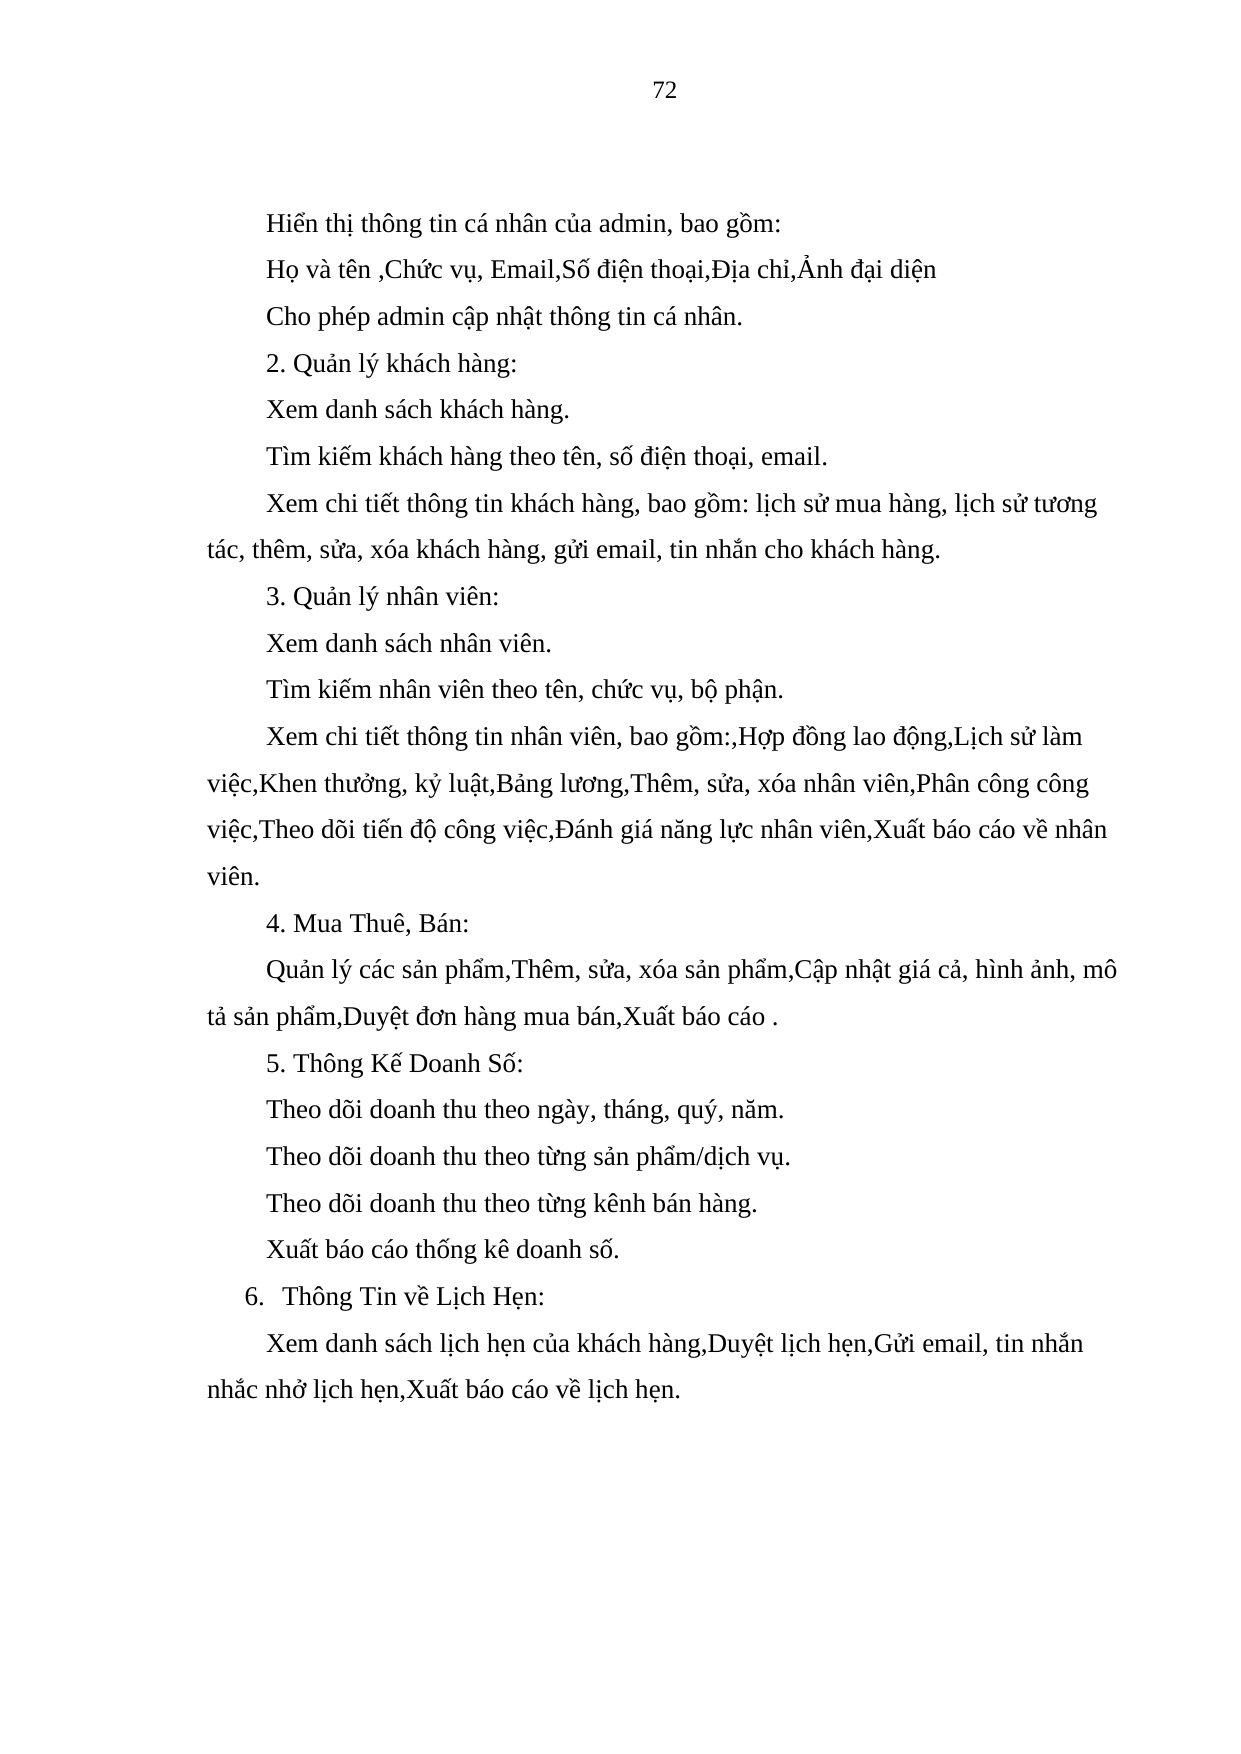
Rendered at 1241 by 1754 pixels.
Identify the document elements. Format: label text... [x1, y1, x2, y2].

text 4. Mua Thuê, Bán: [207, 907, 1122, 938]
text Xem chi tiết thông tin khách hàng, bao gồm: lịch sử mua hàng, lịch sử tương tác, thêm, sửa, xóa khách hàng, gửi email, tin nhắn cho khách hàng. [207, 487, 1122, 564]
text Theo dõi doanh thu theo từng kênh bán hàng. [207, 1187, 1122, 1218]
text 5. Thông Kế Doanh Số: [207, 1047, 1122, 1078]
text 3. Quản lý nhân viên: [207, 580, 1122, 611]
text Xem danh sách khách hàng. [207, 393, 1122, 424]
text Xem danh sách lịch hẹn của khách hàng,Duyệt lịch hẹn,Gửi email, tin nhắn nhắc nhở lịch hẹn,Xuất báo cáo về lịch hẹn. [207, 1327, 1122, 1404]
text Hiển thị thông tin cá nhân của admin, bao gồm: [207, 207, 1122, 238]
text Họ và tên ,Chức vụ, Email,Số điện thoại,Địa chỉ,Ảnh đại diện [207, 253, 1122, 284]
list Thông Tin về Lịch Hẹn: [244, 1280, 1122, 1311]
text Xuất báo cáo thống kê doanh số. [207, 1233, 1122, 1264]
text Cho phép admin cập nhật thông tin cá nhân. [207, 300, 1122, 331]
text Quản lý các sản phẩm,Thêm, sửa, xóa sản phẩm,Cập nhật giá cả, hình ảnh, mô tả sản phẩm,Duyệt đơn hàng mua bán,Xuất báo cáo . [207, 953, 1122, 1031]
text Theo dõi doanh thu theo ngày, tháng, quý, năm. [207, 1093, 1122, 1124]
text Xem chi tiết thông tin nhân viên, bao gồm:,Hợp đồng lao động,Lịch sử làm việc,Khen thưởng, kỷ luật,Bảng lương,Thêm, sửa, xóa nhân viên,Phân công công việc,Theo dõi tiến độ công việc,Đánh giá năng lực nhân viên,Xuất báo cáo về nhân viên. [207, 720, 1122, 891]
text Tìm kiếm nhân viên theo tên, chức vụ, bộ phận. [207, 673, 1122, 704]
text Tìm kiếm khách hàng theo tên, số điện thoại, email. [207, 440, 1122, 471]
text Xem danh sách nhân viên. [207, 627, 1122, 658]
text Theo dõi doanh thu theo từng sản phẩm/dịch vụ. [207, 1140, 1122, 1171]
text 2. Quản lý khách hàng: [207, 347, 1122, 378]
